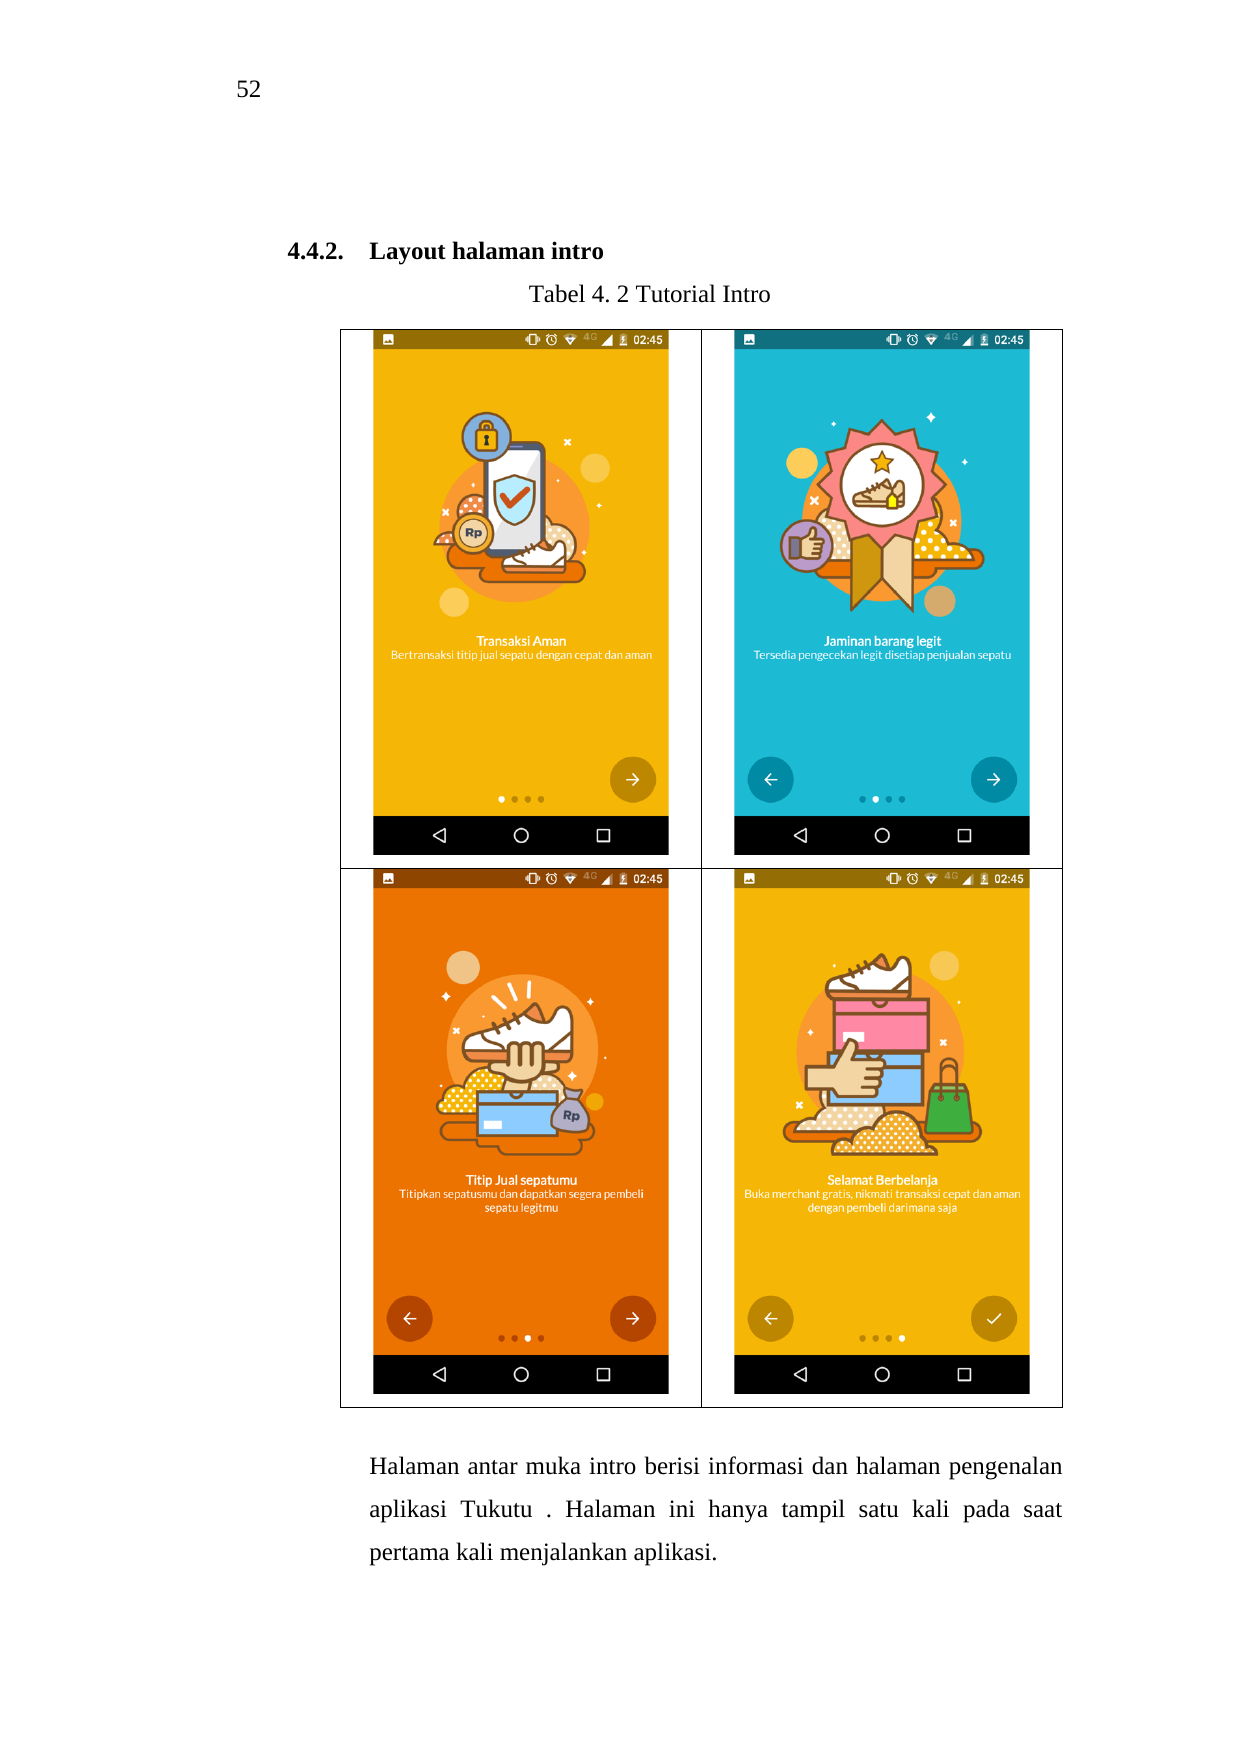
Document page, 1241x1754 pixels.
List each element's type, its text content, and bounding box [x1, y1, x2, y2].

picture [734, 330, 1030, 855]
table_cell [702, 869, 1062, 1407]
table_cell [341, 869, 701, 1407]
picture [734, 869, 1030, 1394]
table_header [341, 330, 701, 868]
table_header [702, 330, 1062, 868]
picture [373, 330, 669, 855]
text Tabel 4. 2 Tutorial Intro [236, 279, 1063, 308]
list Layout halaman intro [287, 236, 1063, 265]
list Halaman antar muka intro berisi informasi dan halaman pengenalan aplikasi Tukutu . Halaman ini hanya tampil satu kali pada saat pertama kali menjalankan aplikasi. [369, 1451, 1063, 1566]
picture [373, 869, 669, 1394]
